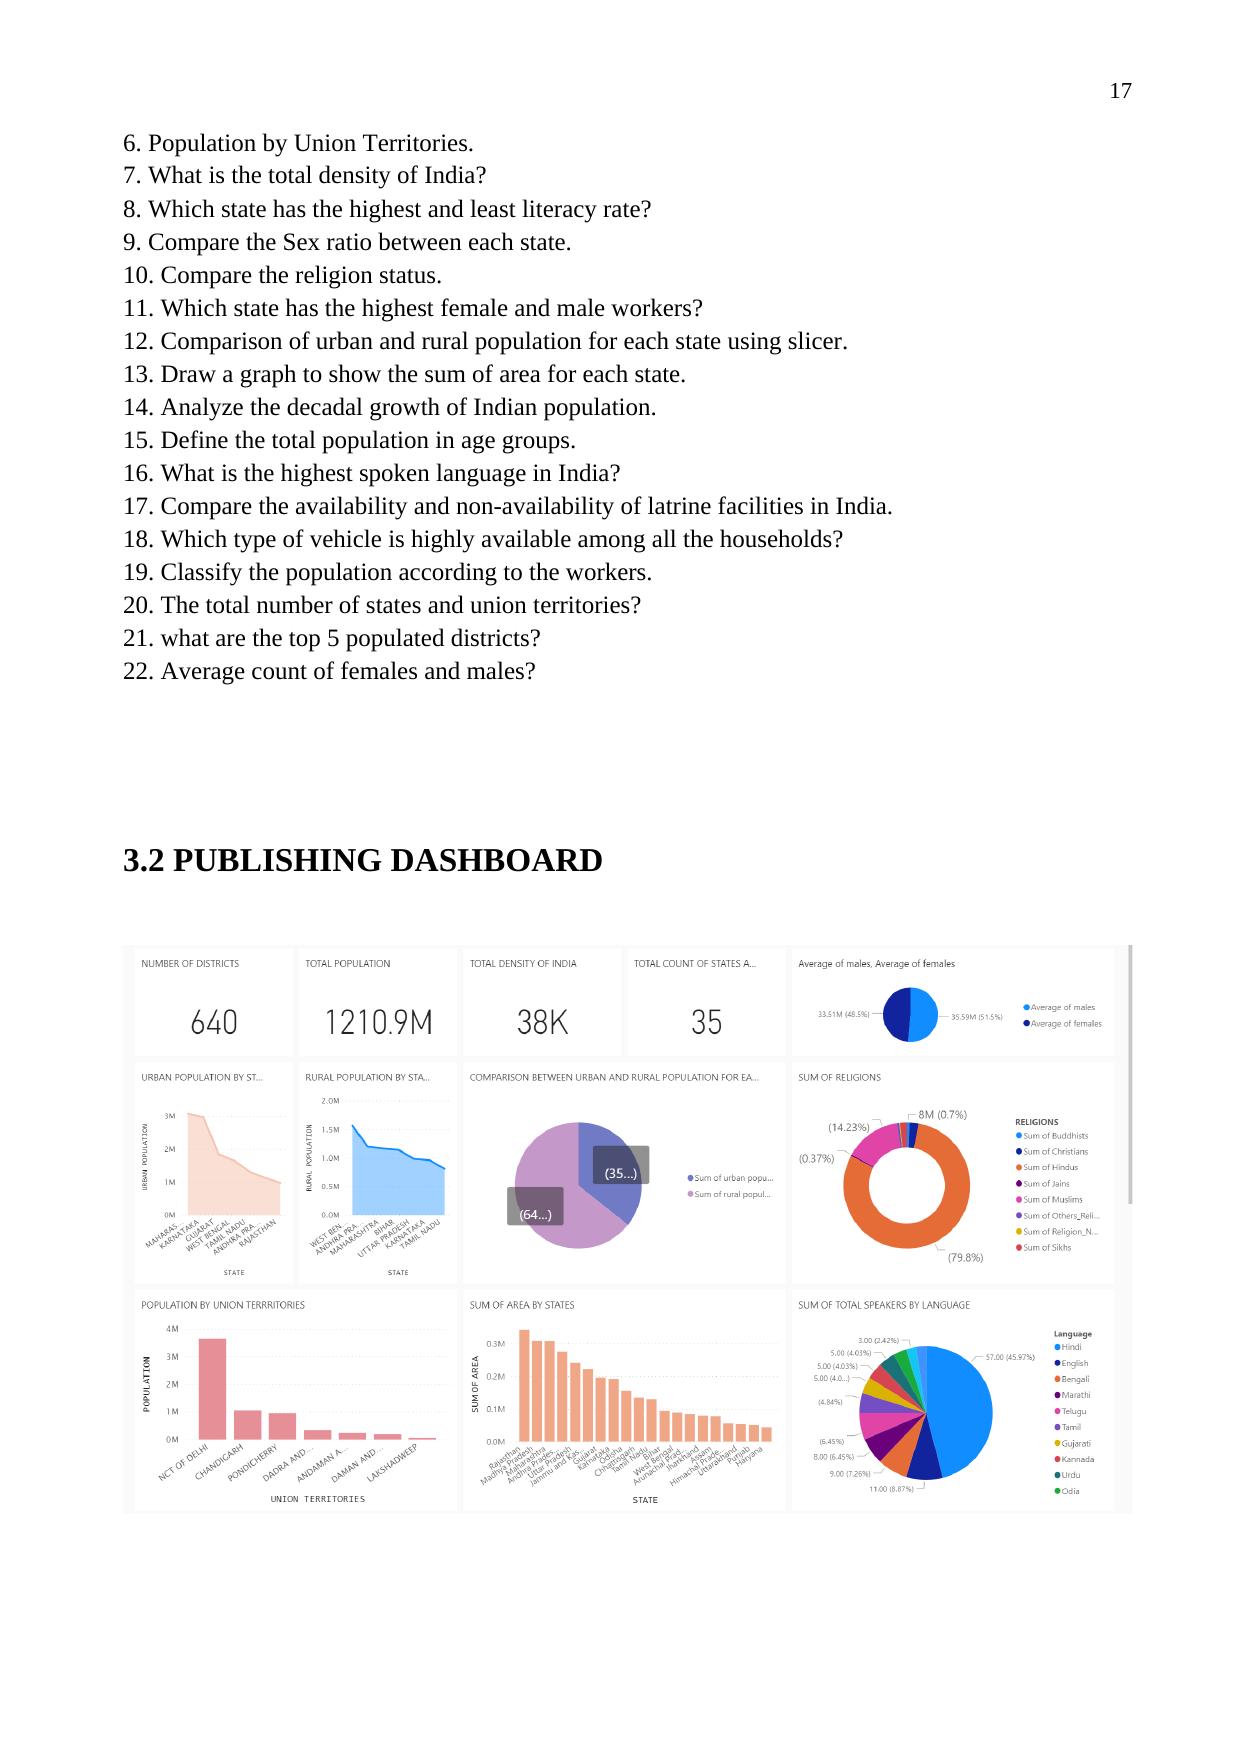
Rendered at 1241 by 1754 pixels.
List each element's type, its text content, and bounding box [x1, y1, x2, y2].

subtitle 3.2 PUBLISHING DASHBOARD [123, 840, 1132, 878]
text 6. Population by Union Territories. [123, 128, 1132, 156]
text 7. What is the total density of India? [123, 161, 1132, 189]
text 13. Draw a graph to show the sum of area for each state. [123, 359, 1132, 387]
text 17. Compare the availability and non-availability of latrine facilities in India. [123, 491, 1132, 519]
text 10. Compare the religion status. [123, 260, 1132, 288]
text 15. Define the total population in age groups. [123, 425, 1132, 453]
text 12. Comparison of urban and rural population for each state using slicer. [123, 326, 1132, 354]
text 22. Average count of females and males? [123, 656, 1132, 685]
text 9. Compare the Sex ratio between each state. [123, 227, 1132, 255]
picture [122, 945, 1133, 1514]
text 20. The total number of states and union territories? [123, 590, 1132, 619]
text 8. Which state has the highest and least literacy rate? [123, 194, 1132, 222]
text 18. Which type of vehicle is highly available among all the households? [123, 524, 1132, 553]
text 19. Classify the population according to the workers. [123, 557, 1132, 586]
text 16. What is the highest spoken language in India? [123, 458, 1132, 487]
text 21. what are the top 5 populated districts? [123, 623, 1132, 652]
text 11. Which state has the highest female and male workers? [123, 293, 1132, 321]
text 14. Analyze the decadal growth of Indian population. [123, 392, 1132, 421]
